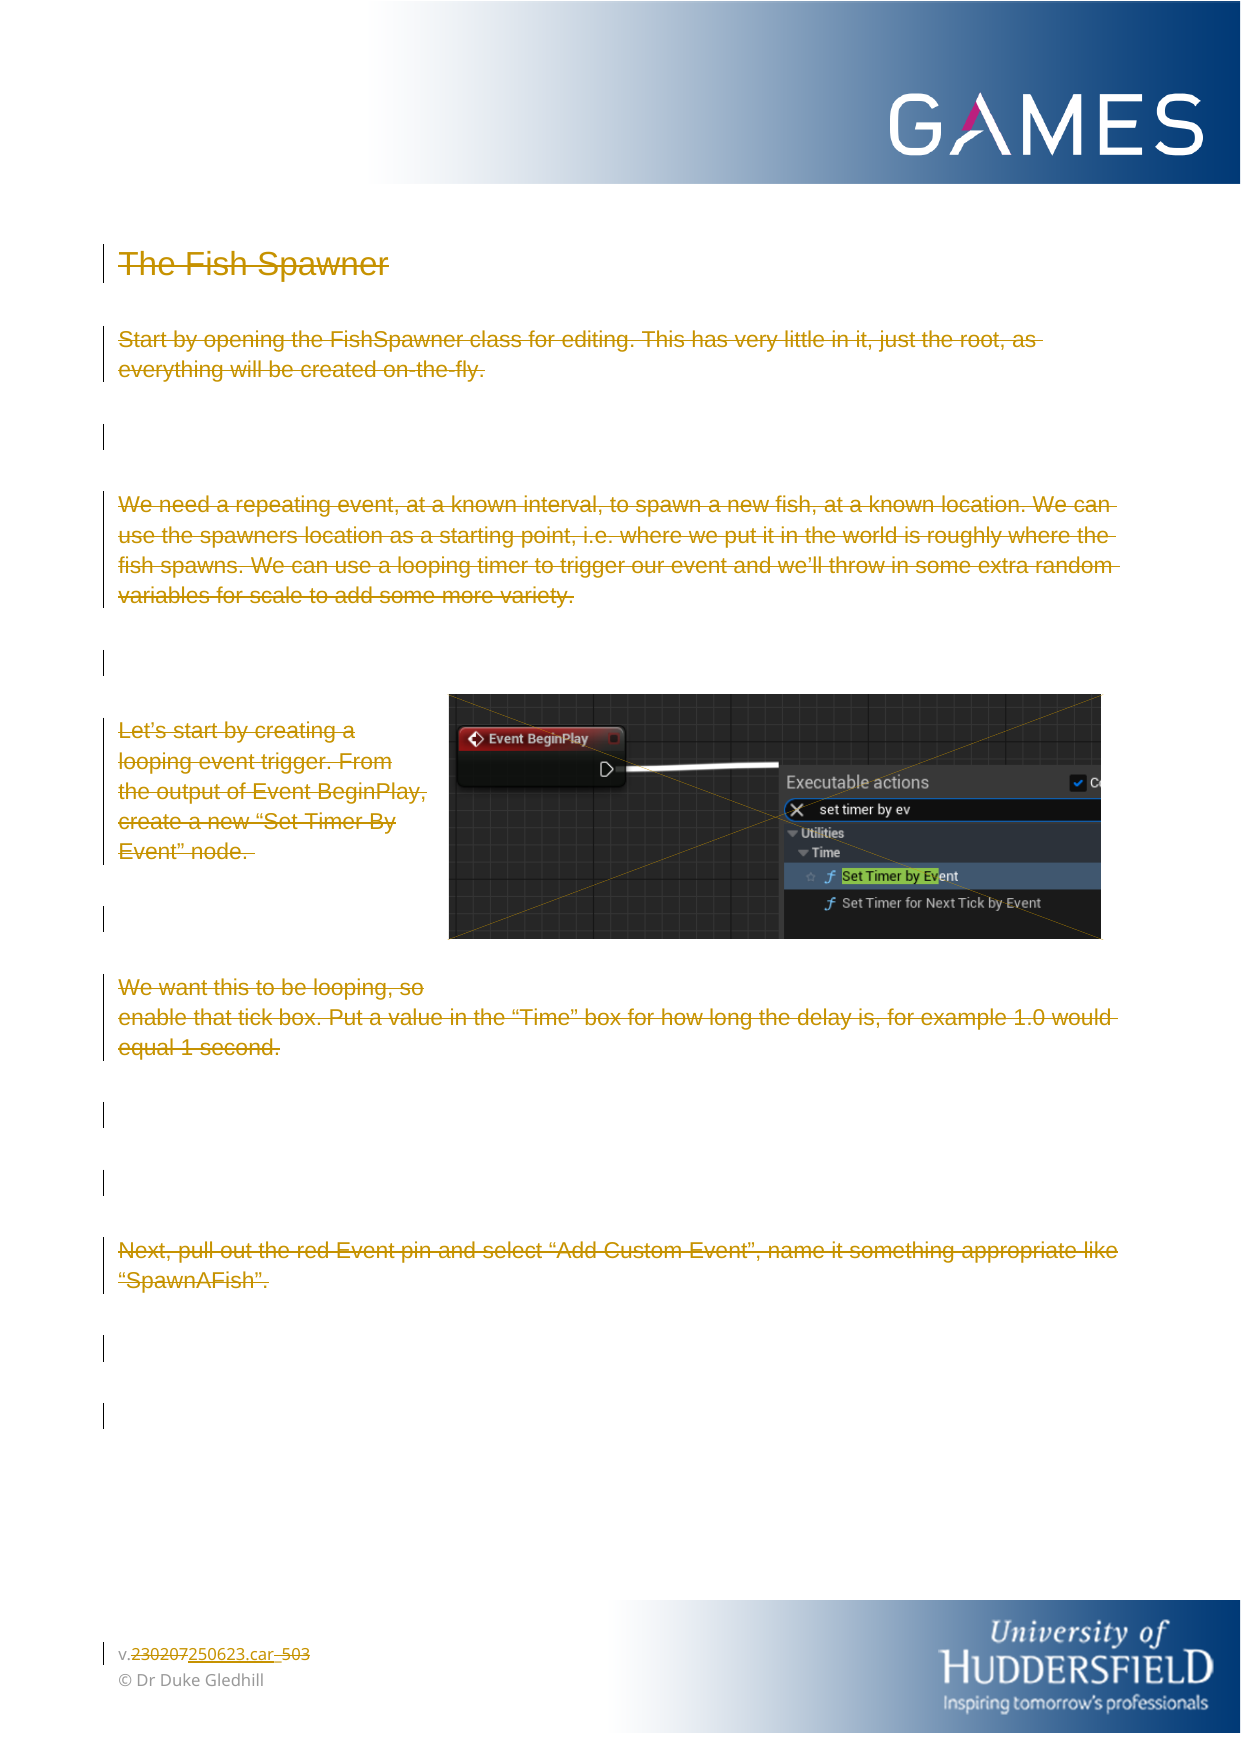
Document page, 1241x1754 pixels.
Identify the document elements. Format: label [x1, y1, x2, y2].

picture [450, 694, 1101, 816]
picture [299, 1, 1241, 184]
picture [553, 1598, 1241, 1733]
picture [456, 818, 1095, 938]
picture [447, 695, 773, 938]
picture [778, 696, 1101, 938]
